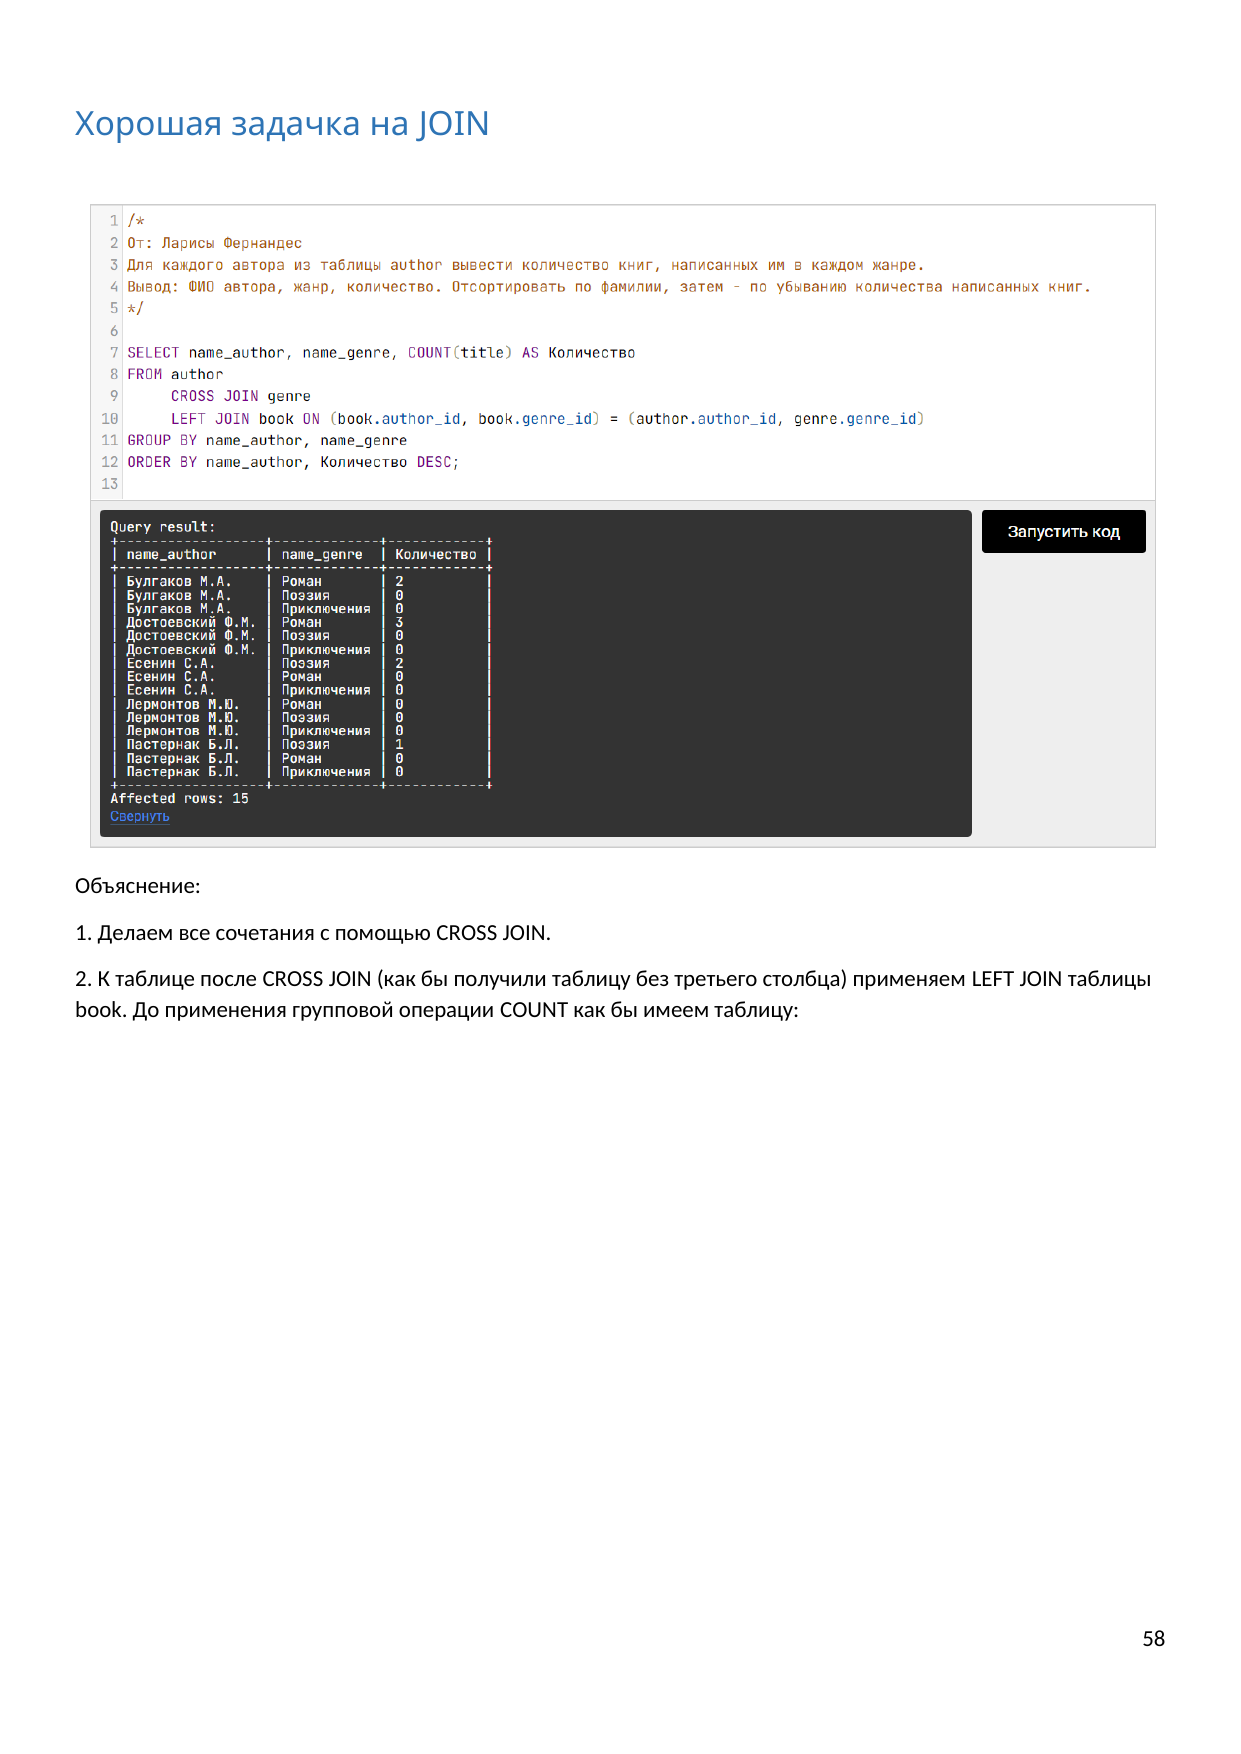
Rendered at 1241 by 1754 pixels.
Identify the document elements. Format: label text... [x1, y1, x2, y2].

picture [75, 195, 1166, 852]
subtitle Хорошая задачка на JOIN [75, 100, 1165, 145]
text Объяснение: [75, 871, 1165, 899]
text 1. Делаем все сочетания с помощью CROSS JOIN. [75, 918, 1165, 946]
text 2. К таблице после CROSS JOIN (как бы получили таблицу без третьего столбца) применяем LEFT JOIN таблицы book. До применения групповой операции COUNT как бы имеем таблицу: [75, 964, 1165, 1023]
